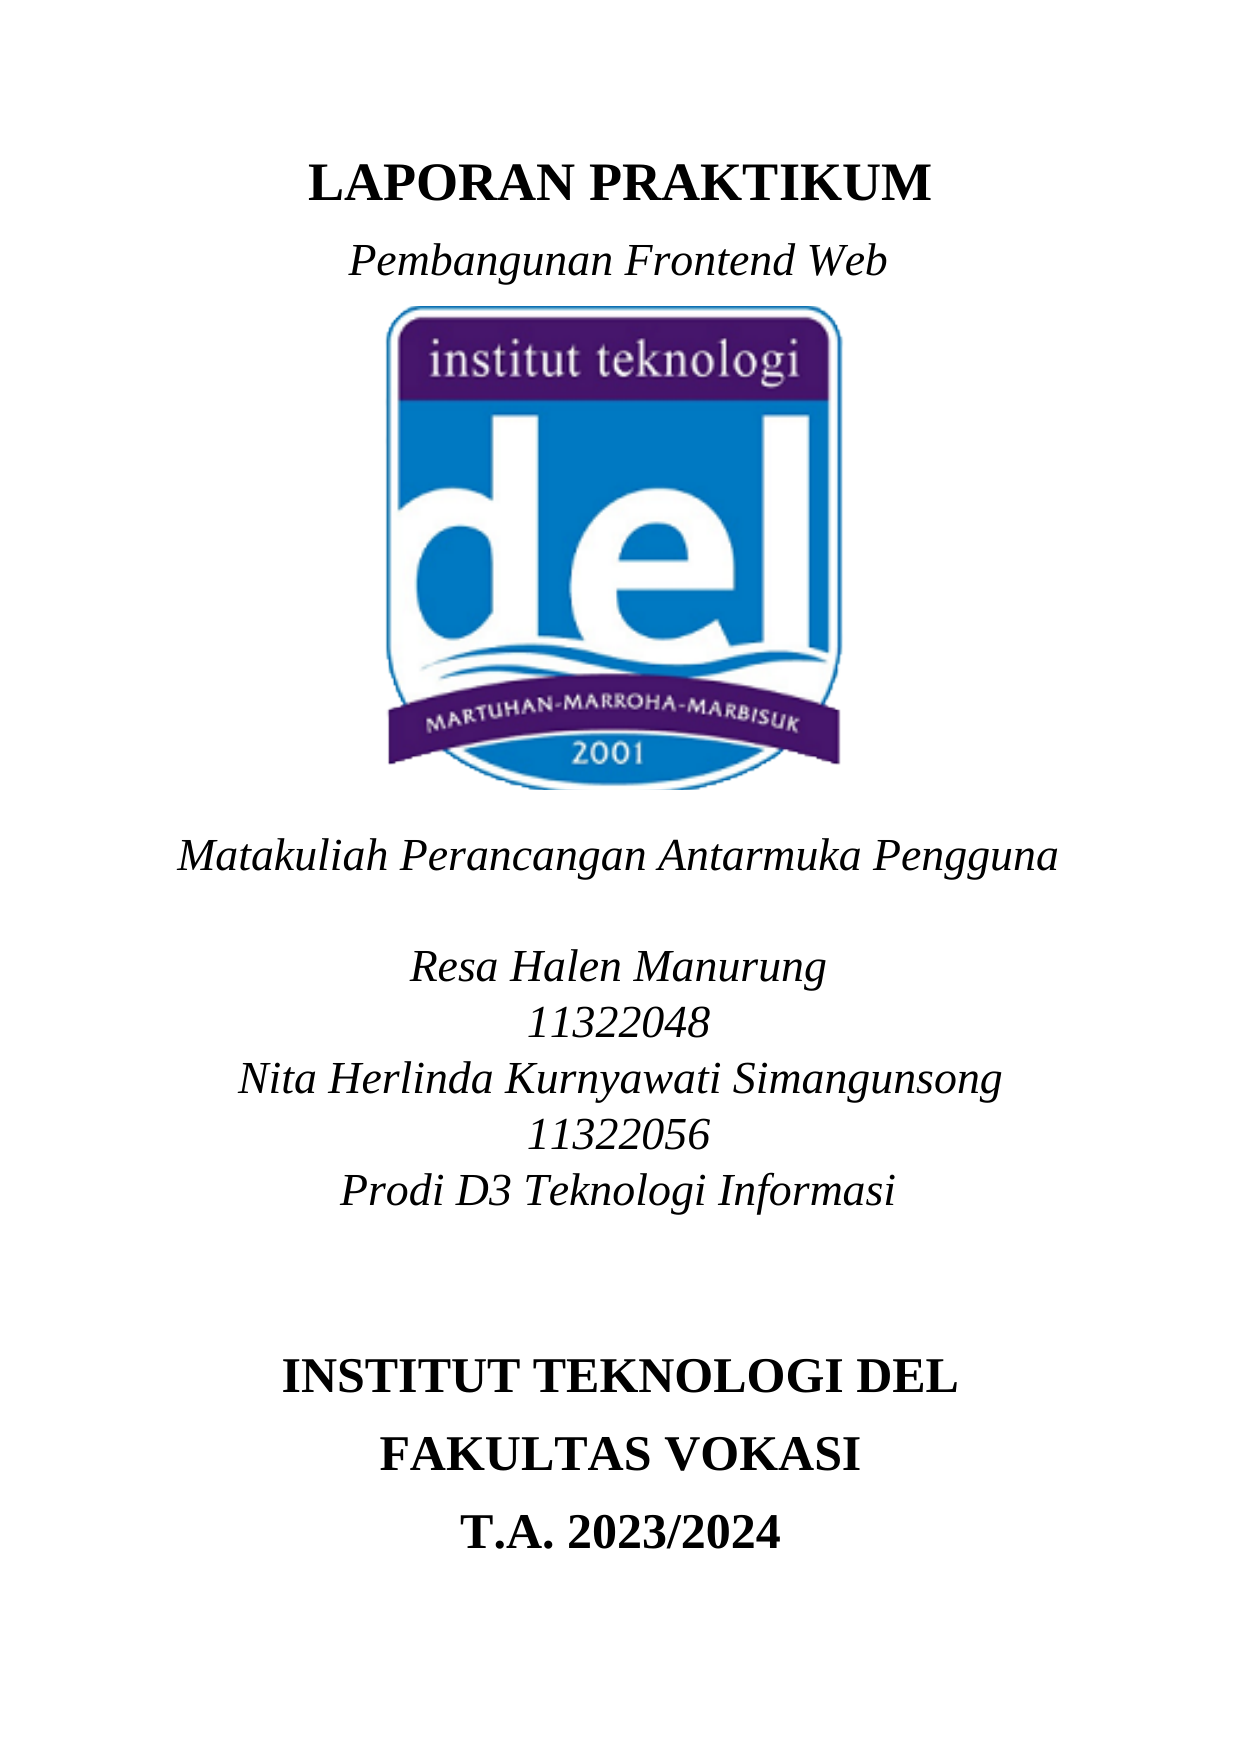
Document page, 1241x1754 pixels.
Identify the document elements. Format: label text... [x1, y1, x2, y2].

list 11322048 [150, 994, 1091, 1047]
list 11322056 [150, 1106, 1091, 1159]
list Nita Herlinda Kurnyawati Simangunsong [150, 1050, 1091, 1103]
text FAKULTAS VOKASI [150, 1424, 1091, 1481]
text T.A. 2023/2024 [150, 1501, 1091, 1559]
list Prodi D3 Teknologi Informasi [150, 1162, 1091, 1215]
text LAPORAN PRAKTIKUM [150, 150, 1091, 212]
list Matakuliah Perancangan Antarmuka Pengguna [150, 827, 1091, 880]
picture [382, 306, 848, 790]
text INSTITUT TEKNOLOGI DEL [150, 1346, 1091, 1404]
text Pembangunan Frontend Web [150, 233, 1091, 285]
list Resa Halen Manurung [150, 939, 1091, 991]
